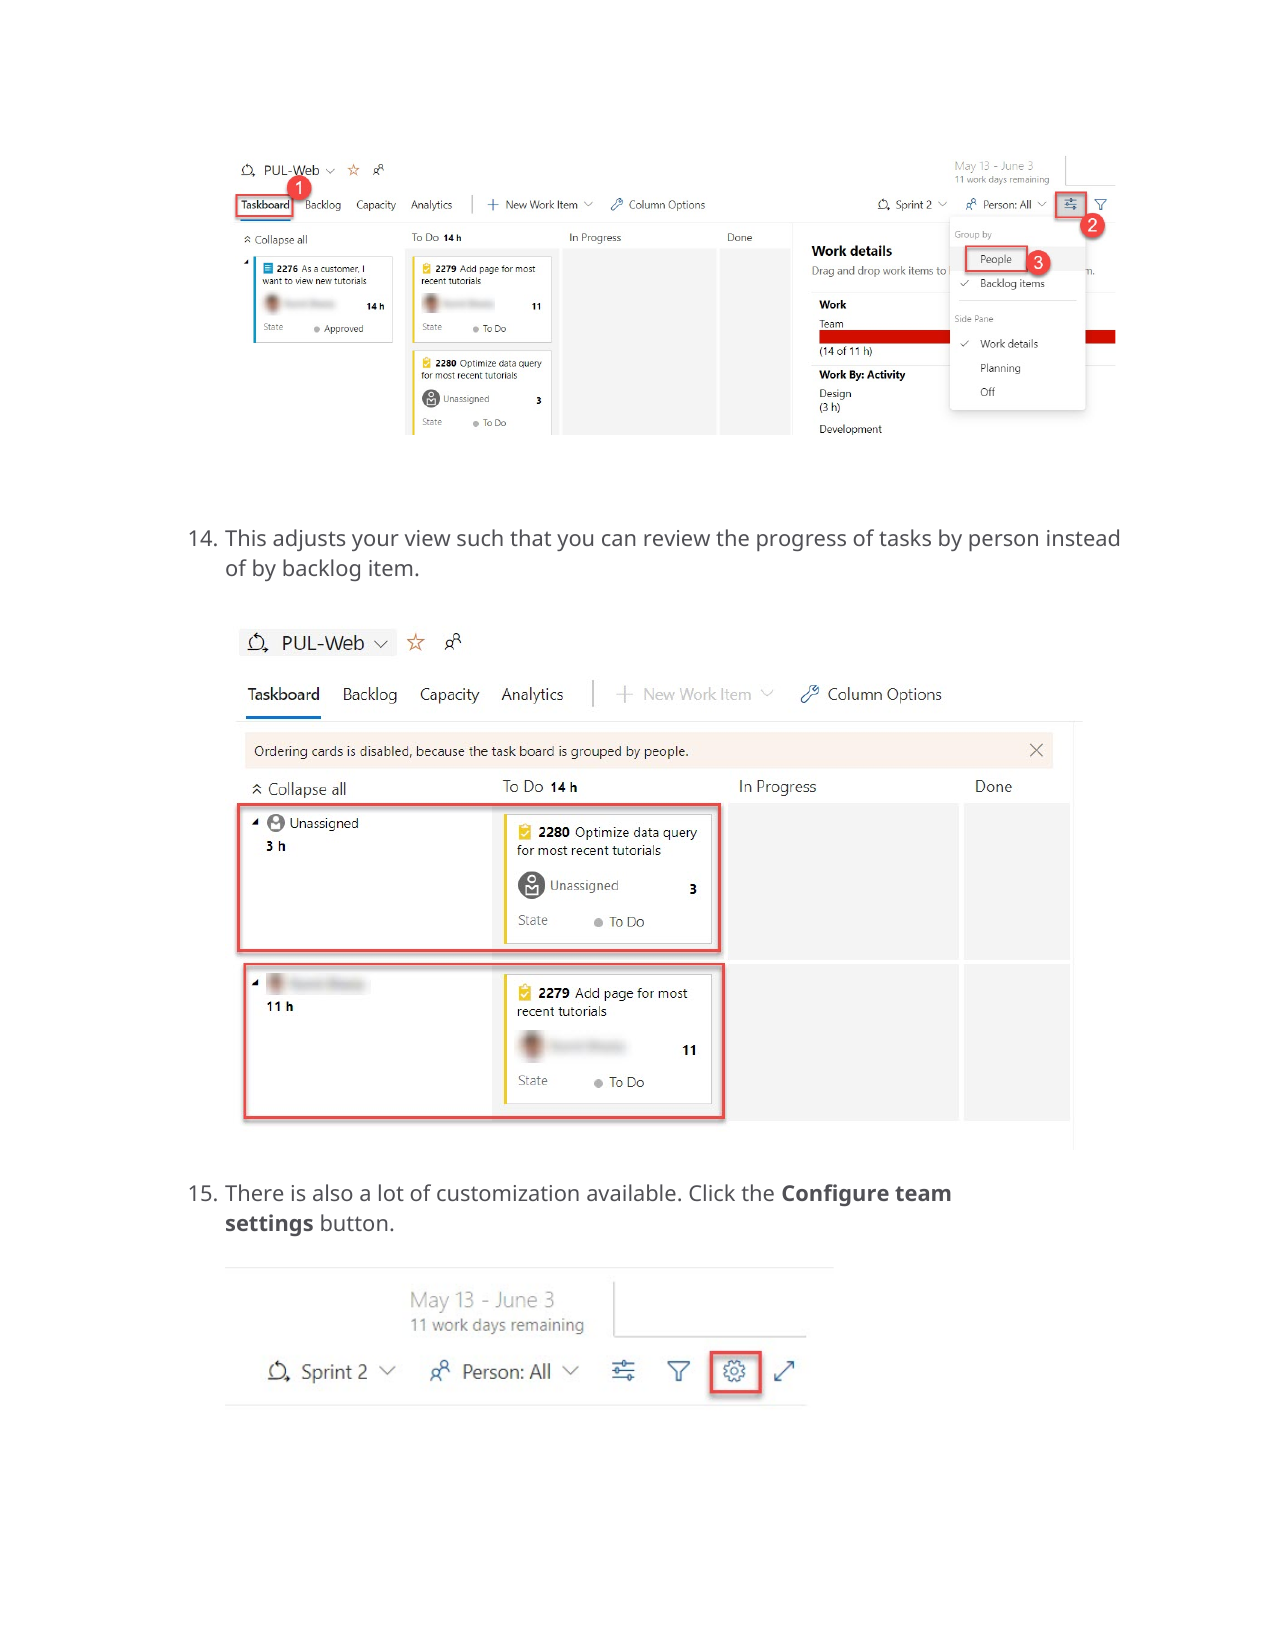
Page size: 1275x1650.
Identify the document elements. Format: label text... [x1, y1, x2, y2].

picture [225, 1267, 834, 1427]
list This adjusts your view such that you can review the progress of tasks by person instead of by backlog item. [187, 523, 1125, 582]
picture [225, 611, 1083, 1150]
picture [225, 150, 1116, 435]
list There is also a lot of customization available. Click the Configure team settings button. [187, 1178, 1125, 1238]
